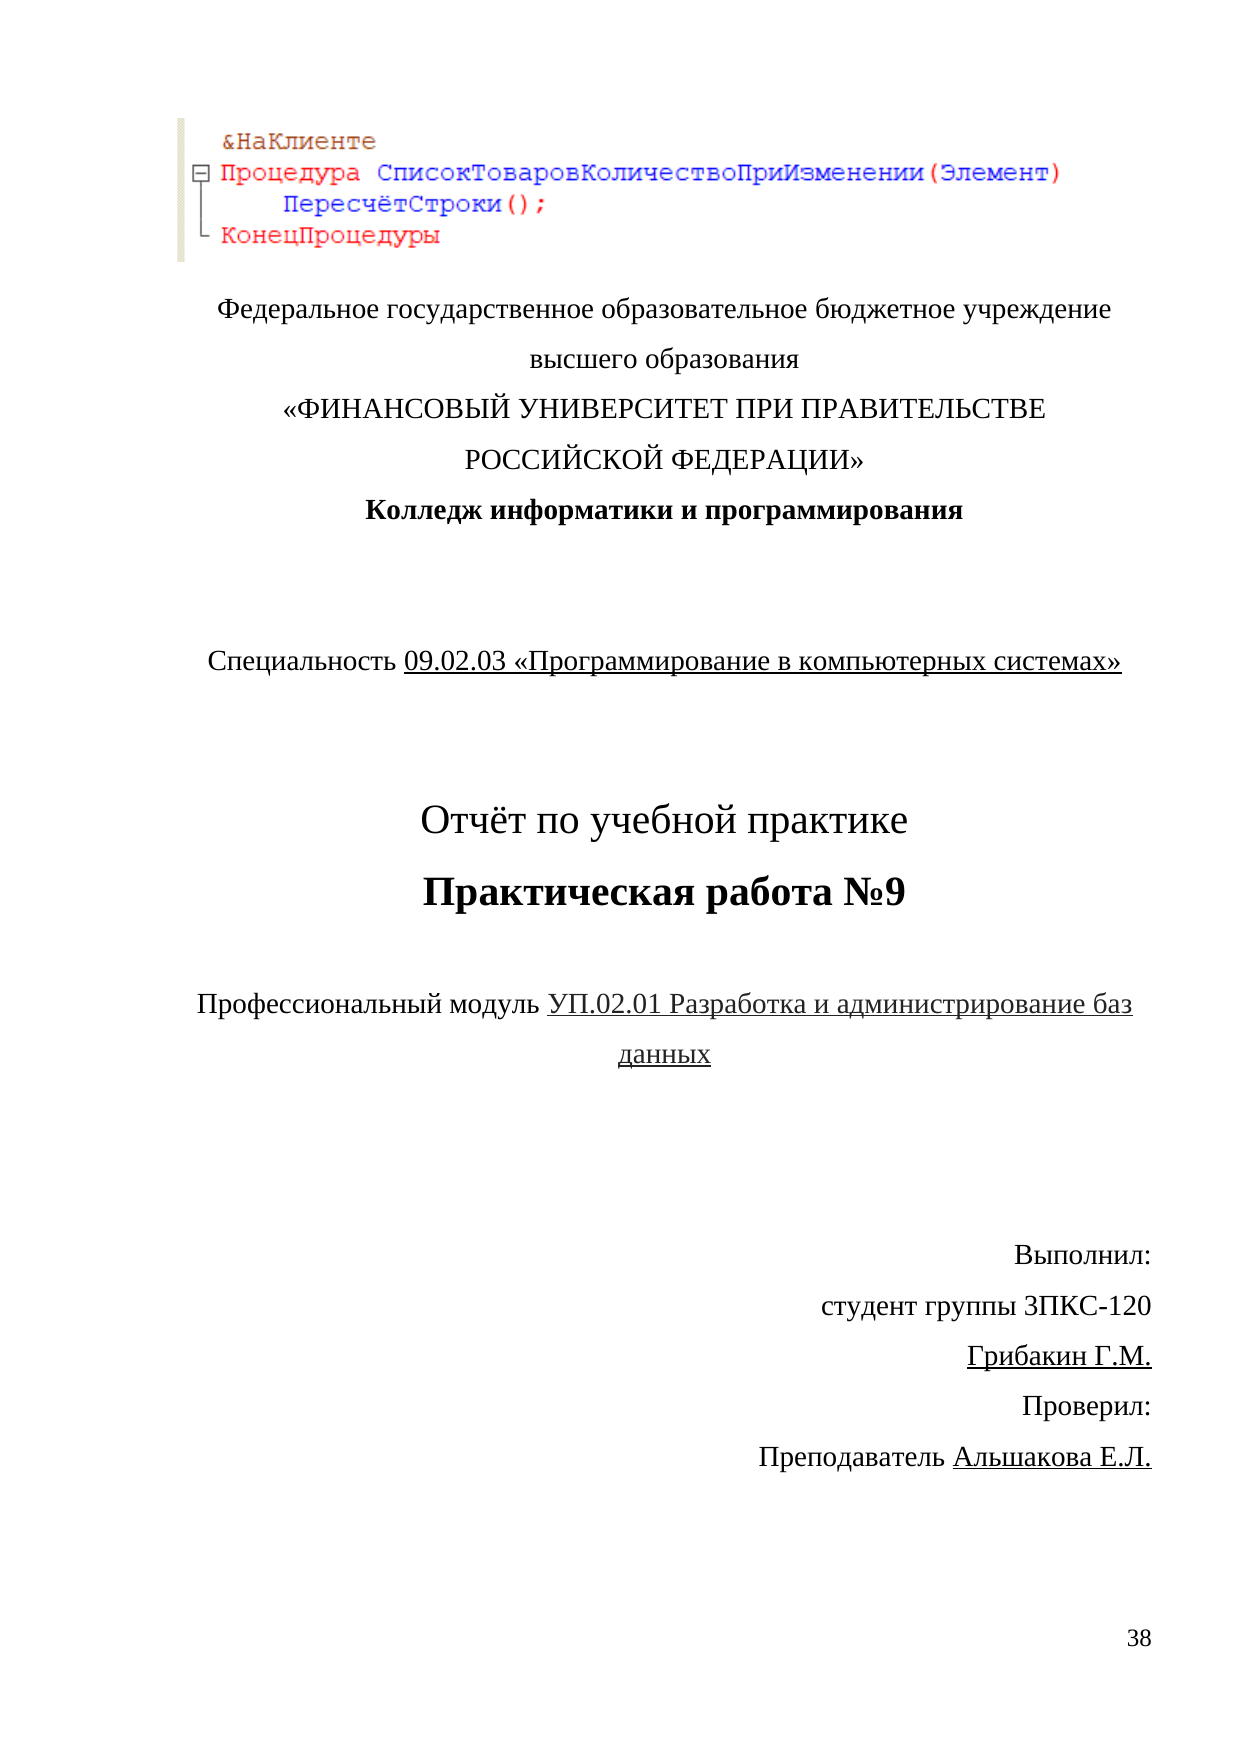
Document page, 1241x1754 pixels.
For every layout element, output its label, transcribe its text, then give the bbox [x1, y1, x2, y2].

text студент группы 3ПКС-120 [177, 1288, 1152, 1321]
text Практическая работа №9 [177, 866, 1152, 914]
text Профессиональный модуль УП.02.01 Разработка и администрирование баз данных [177, 986, 1152, 1070]
picture [177, 118, 1078, 262]
text Отчёт по учебной практике [177, 794, 1152, 842]
text РОССИЙСКОЙ ФЕДЕРАЦИИ» [177, 442, 1152, 476]
text Преподаватель Альшакова Е.Л. [177, 1439, 1152, 1472]
text Проверил: [177, 1388, 1152, 1422]
text Выполнил: [177, 1237, 1152, 1271]
text Грибакин Г.М. [177, 1338, 1152, 1372]
text Колледж информатики и программирования [177, 492, 1152, 526]
text Федеральное государственное образовательное бюджетное учреждение высшего образования [177, 291, 1152, 375]
text Специальность 09.02.03 «Программирование в компьютерных системах» [177, 643, 1152, 677]
text «ФИНАНСОВЫЙ УНИВЕРСИТЕТ ПРИ ПРАВИТЕЛЬСТВЕ [177, 392, 1152, 425]
